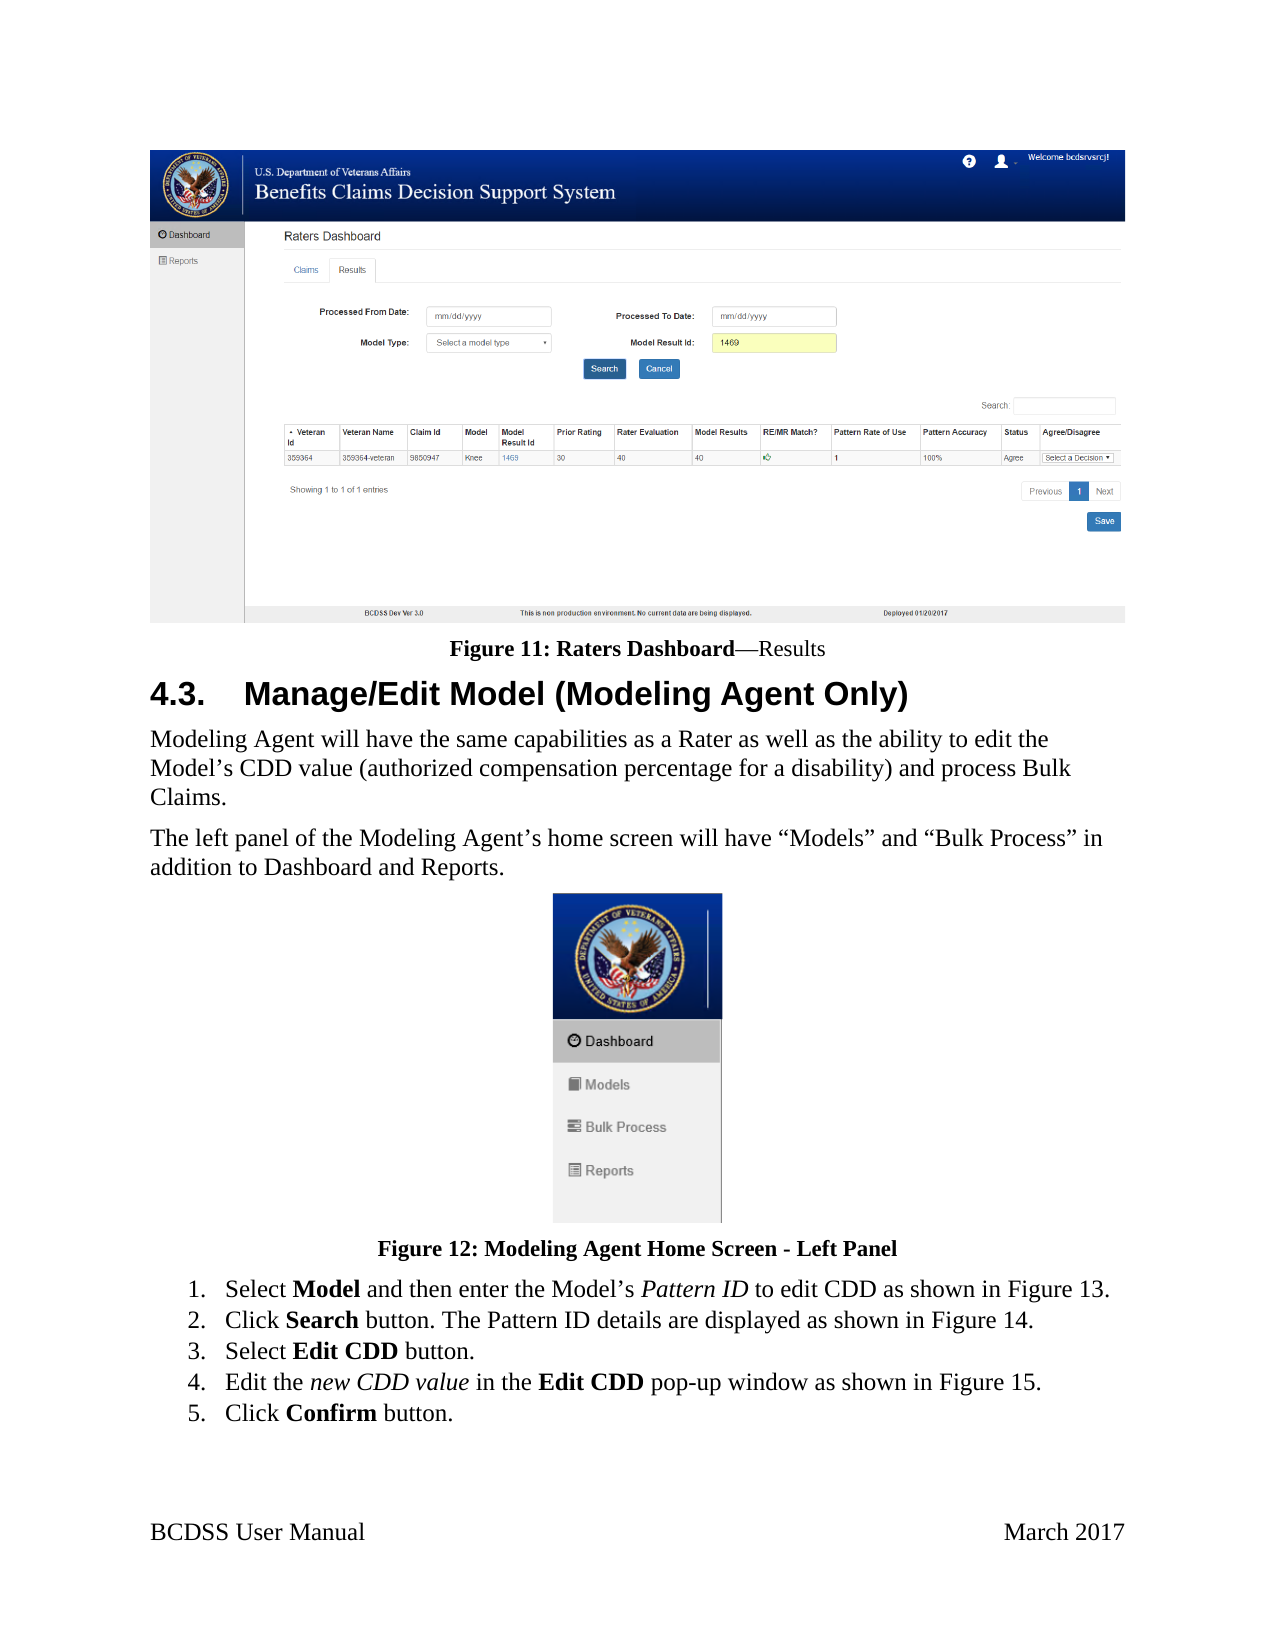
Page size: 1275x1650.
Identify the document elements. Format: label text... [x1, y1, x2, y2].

list Edit the new CDD value in the Edit CDD pop-up window as shown in Figure 15. [187, 1367, 1125, 1396]
text The left panel of the Modeling Agent’s home screen will have “Models” and “Bulk Process” in addition to Dashboard and Reports. [150, 823, 1125, 881]
subtitle Manage/Edit Model (Modeling Agent Only) [150, 673, 1125, 712]
picture [150, 150, 1125, 623]
list Select Model and then enter the Model’s Pattern ID to edit CDD as shown in Figure 13. [187, 1274, 1125, 1303]
list Click Search button. The Pattern ID details are displayed as shown in Figure 14. [187, 1305, 1125, 1334]
list Click Confirm button. [187, 1398, 1125, 1427]
list Select Edit CDD button. [187, 1336, 1125, 1365]
text Modeling Agent will have the same capabilities as a Rater as well as the ability to edit the Model’s CDD value (authorized compensation percentage for a disability) and process Bulk Claims. [150, 724, 1125, 811]
picture [552, 893, 723, 1223]
